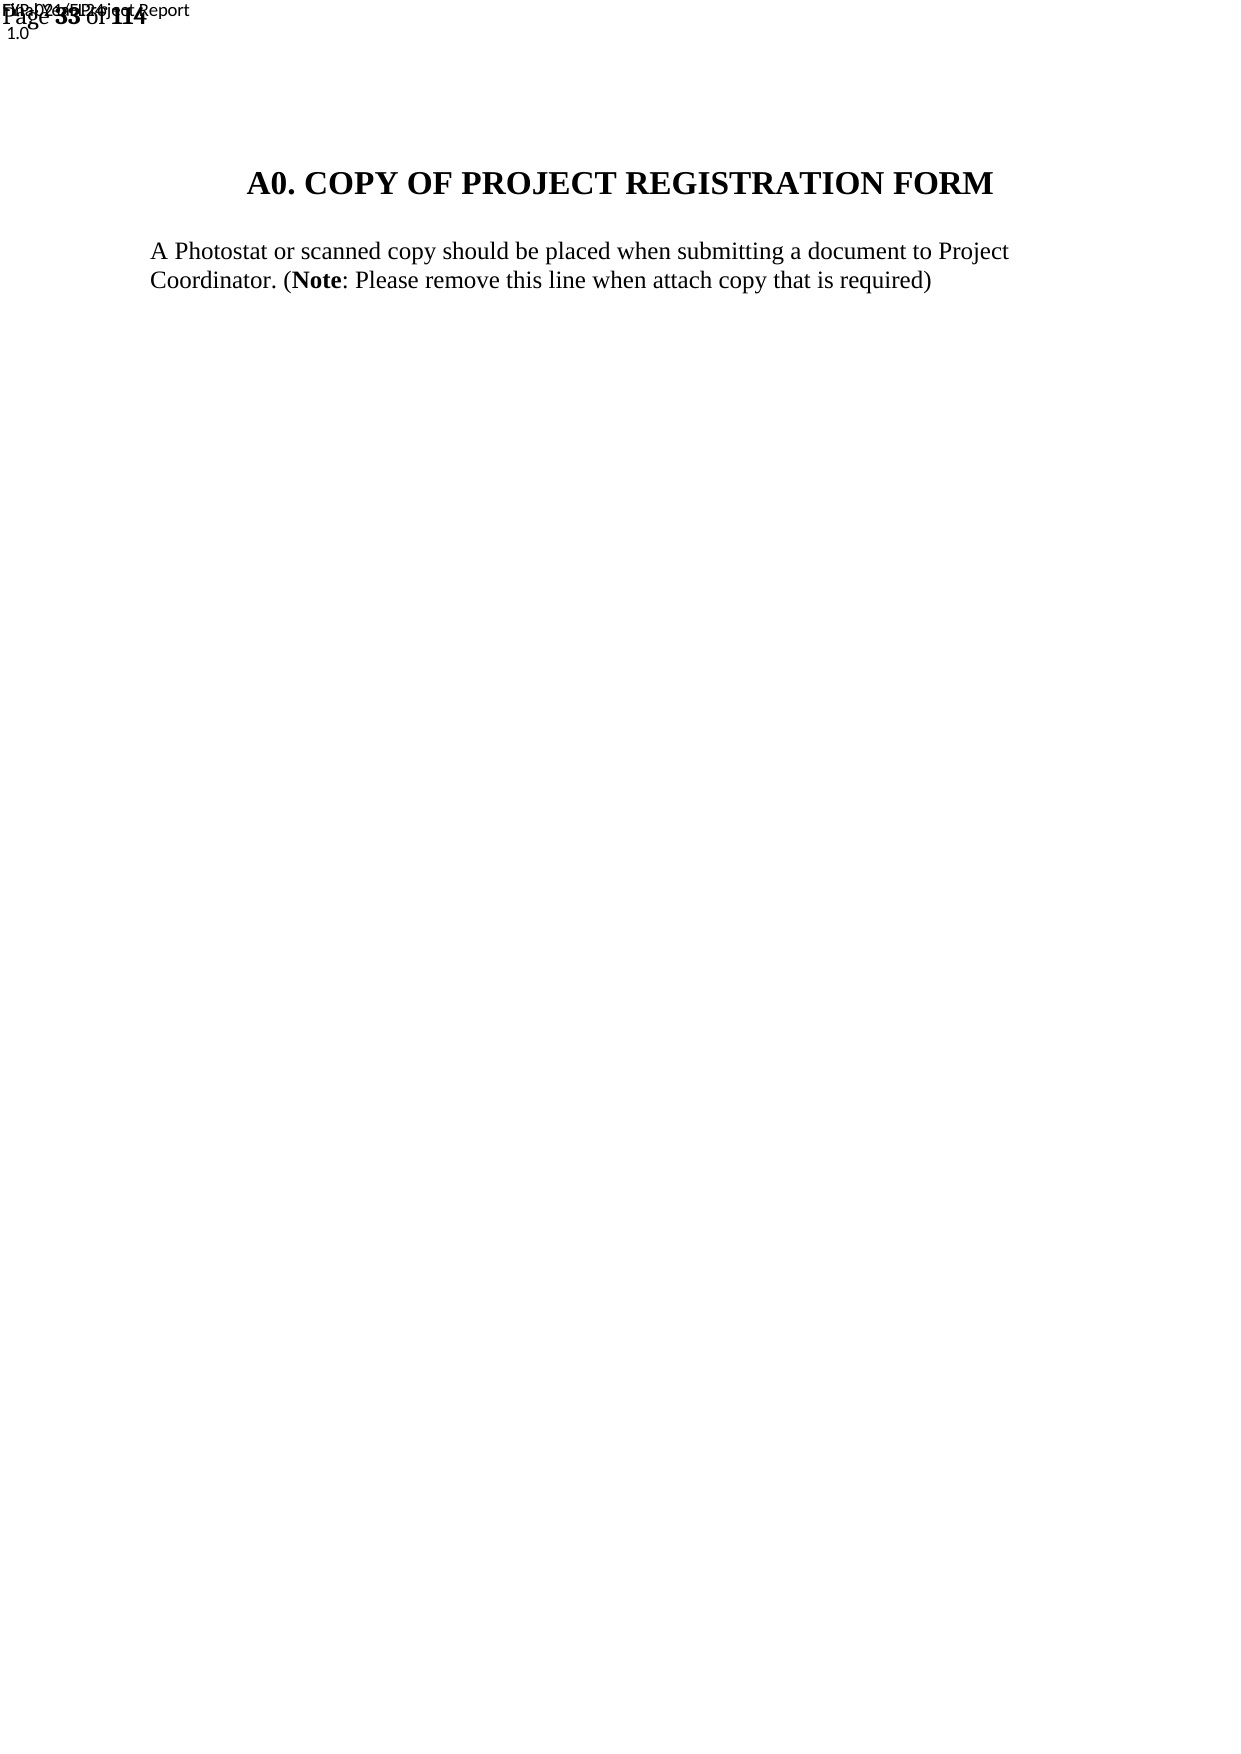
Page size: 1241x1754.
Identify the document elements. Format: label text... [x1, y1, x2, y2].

subtitle A0. COPY OF PROJECT REGISTRATION FORM [143, 163, 1097, 201]
text A Photostat or scanned copy should be placed when submitting a document to Project Coordinator. (Note: Please remove this line when attach copy that is required) [150, 236, 1087, 294]
